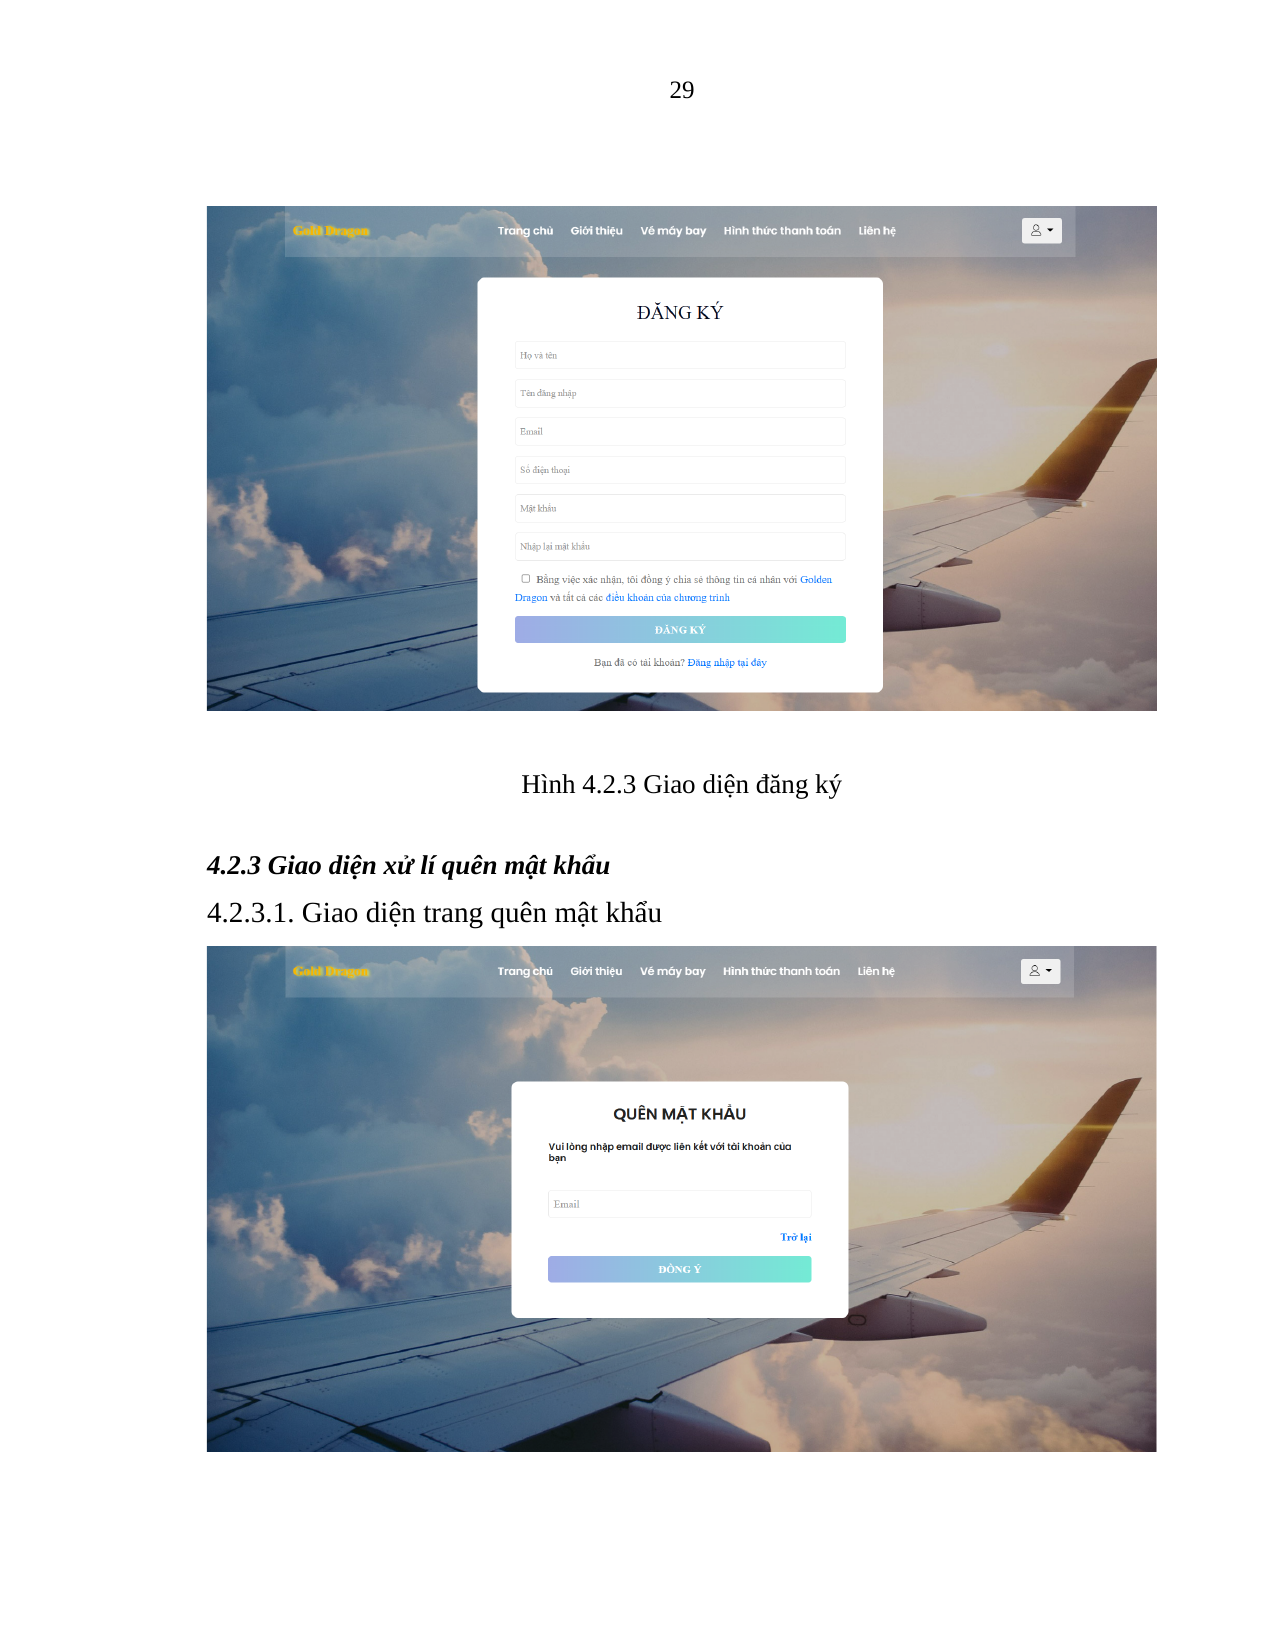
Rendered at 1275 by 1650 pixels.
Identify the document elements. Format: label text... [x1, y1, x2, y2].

text 4.2.3 Giao diện xử lí quên mật khẩu [207, 849, 1157, 880]
picture [206, 946, 1157, 1452]
text Hình 4.2.3 Giao diện đăng ký [207, 768, 1157, 799]
picture [206, 206, 1157, 711]
text 4.2.3.1. Giao diện trang quên mật khẩu [207, 896, 1157, 929]
